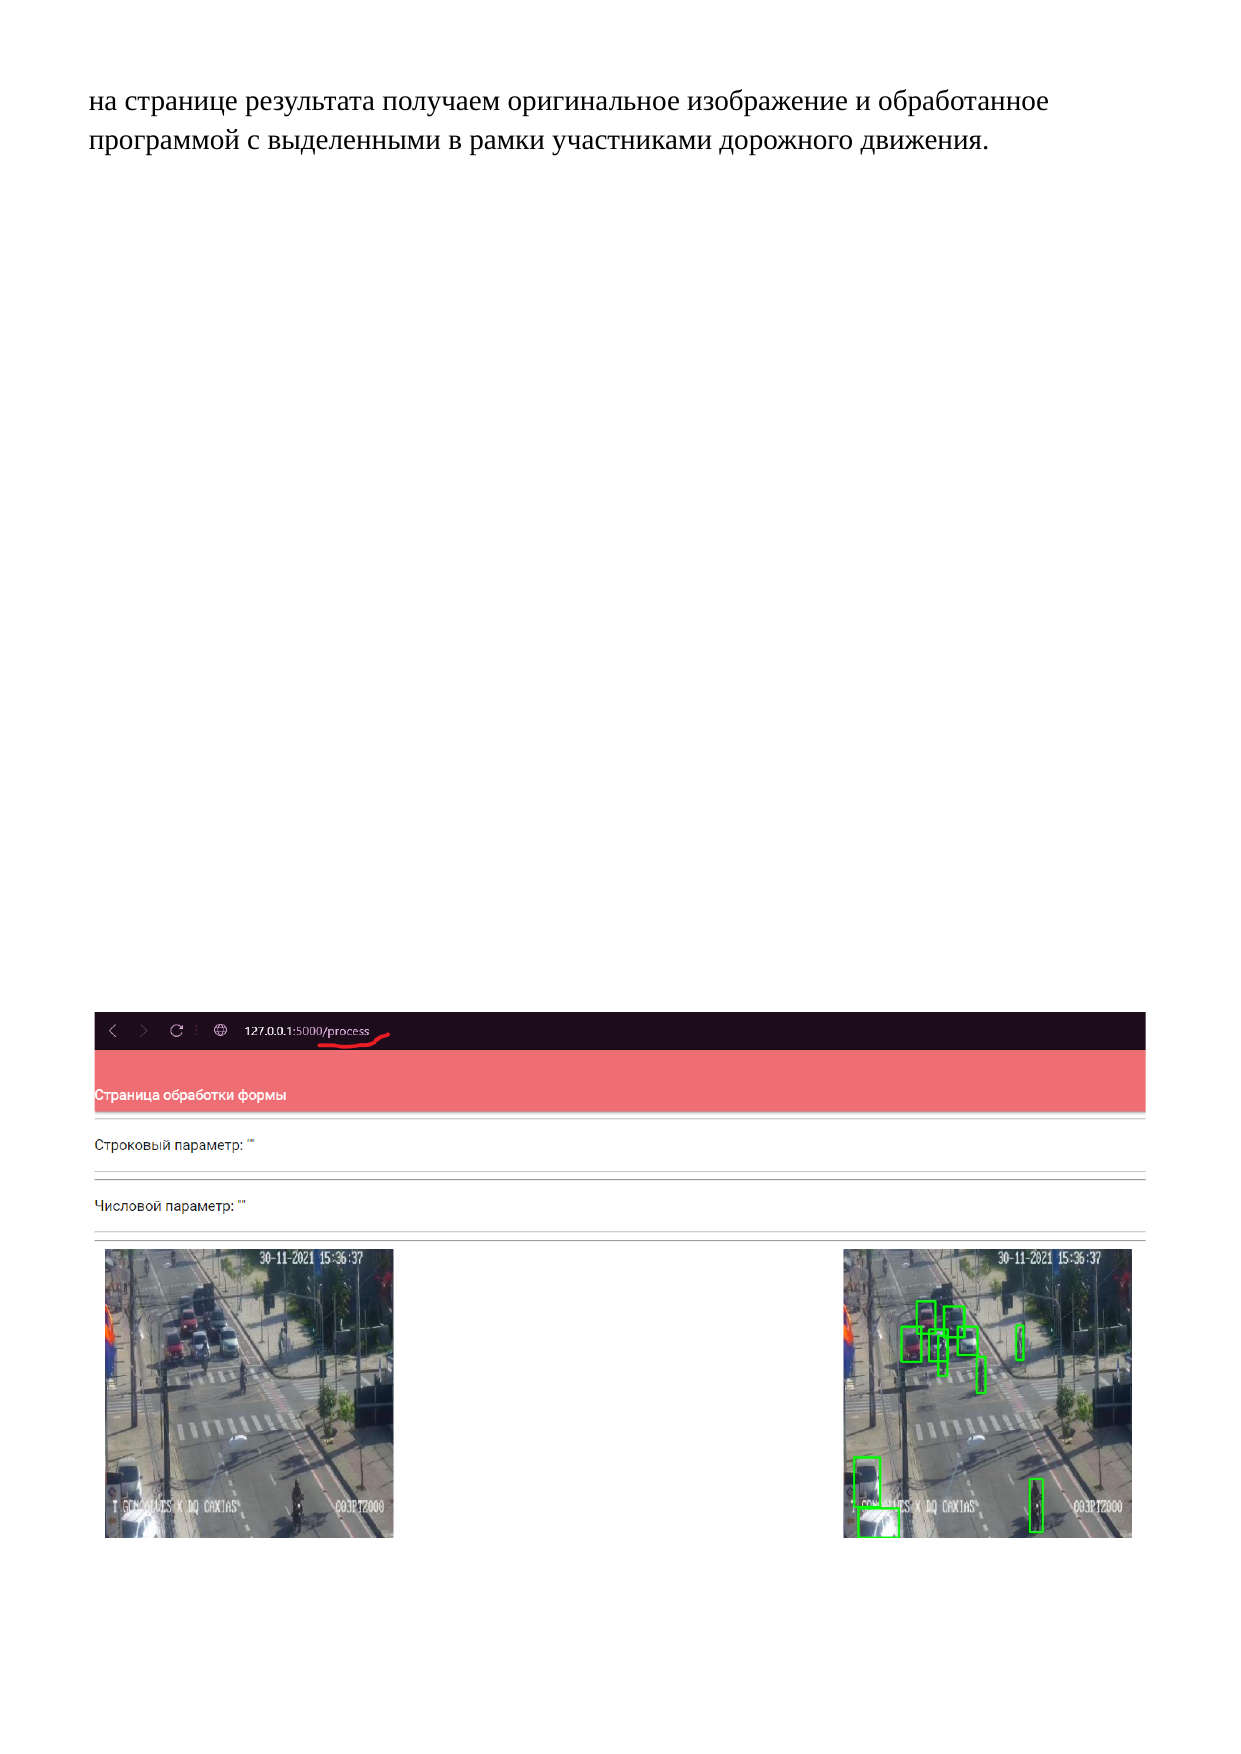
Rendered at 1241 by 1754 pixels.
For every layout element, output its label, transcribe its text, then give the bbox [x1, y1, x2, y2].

text на странице результата получаем оригинальное изображение и обработанное программой с выделенными в рамки участниками дорожного движения. [88, 77, 1139, 156]
picture [94, 1012, 1146, 1563]
